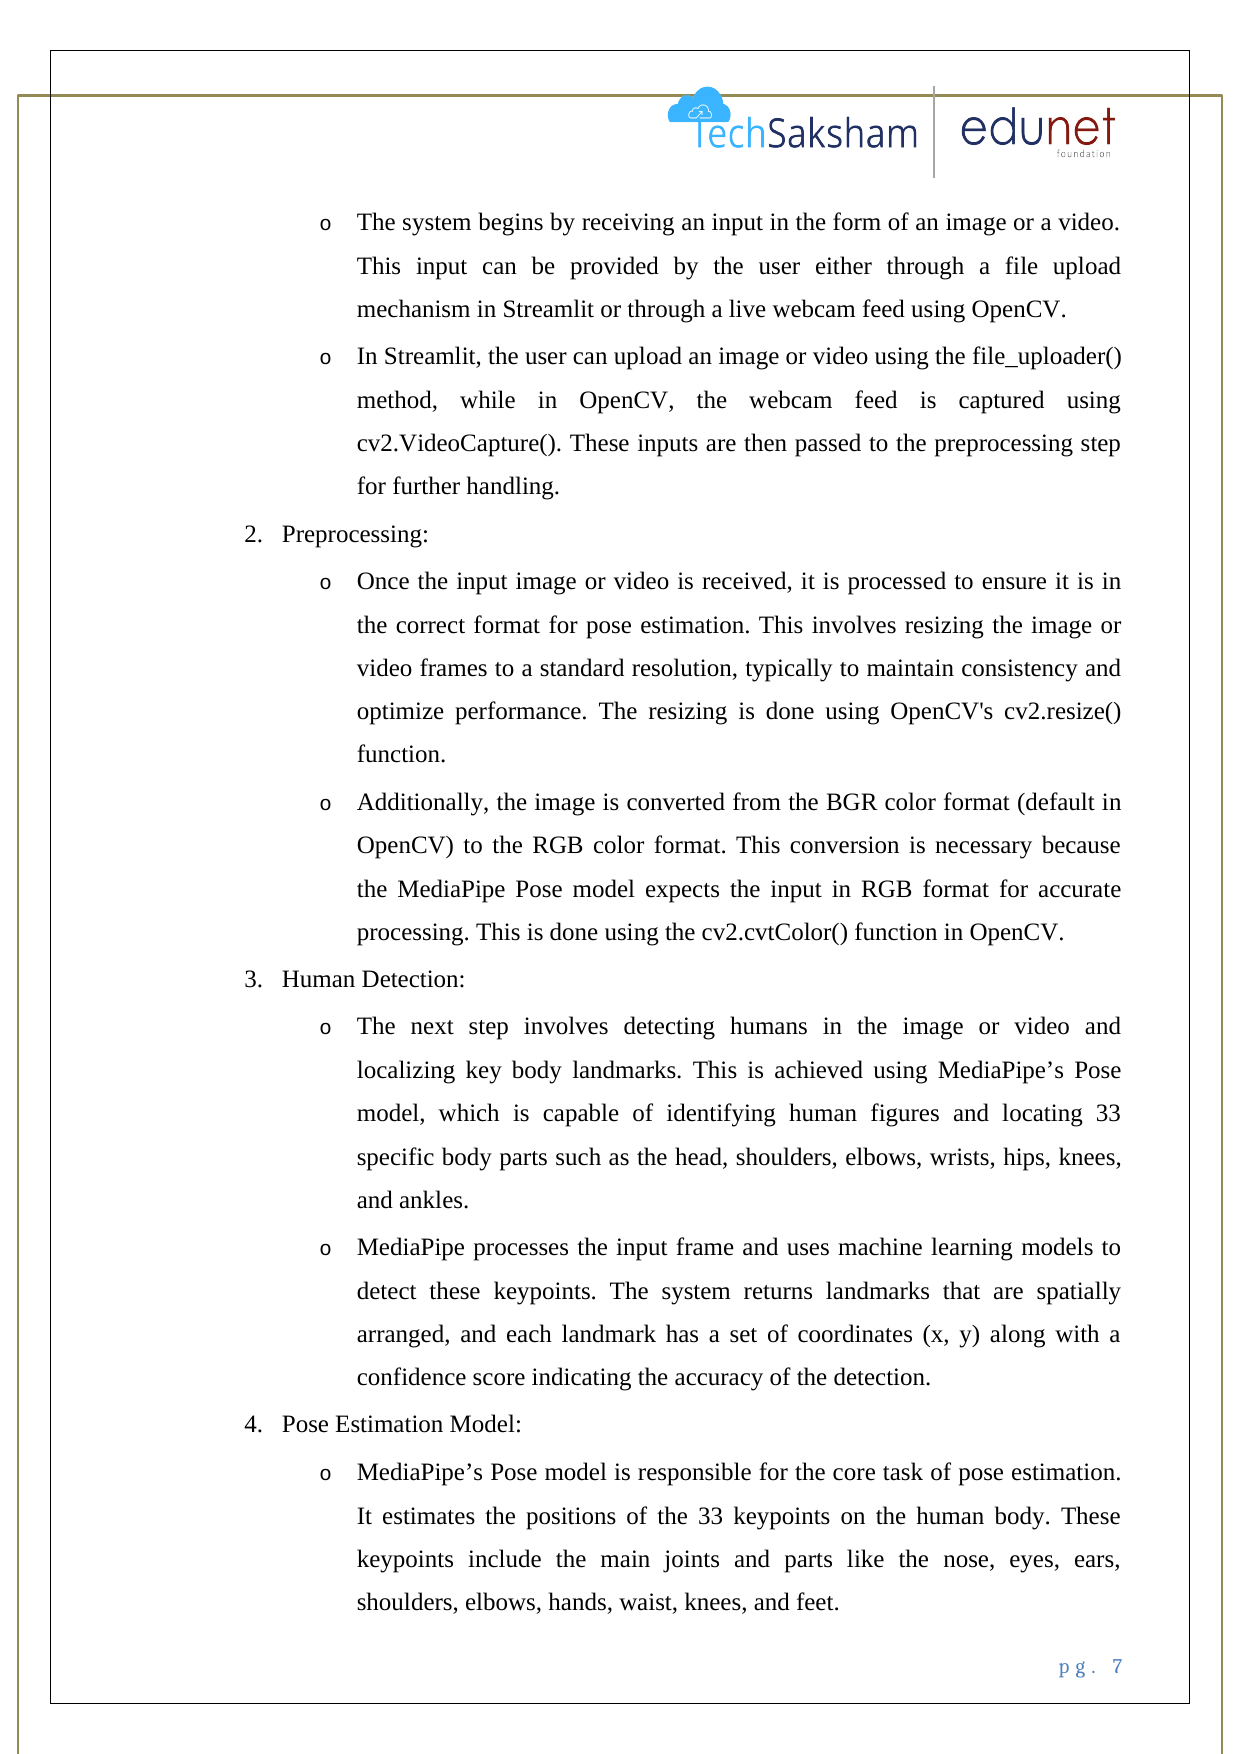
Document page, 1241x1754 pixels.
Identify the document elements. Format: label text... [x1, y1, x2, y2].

list Preprocessing: [244, 519, 1122, 547]
list The system begins by receiving an input in the form of an image or a video. This input can be provided by the user either through a file upload mechanism in Streamlit or through a live webcam feed using OpenCV. [319, 207, 1122, 323]
list In Streamlit, the user can upload an image or video using the file_uploader() method, while in OpenCV, the webcam feed is captured using cv2.VideoCapture(). These inputs are then passed to the preprocessing step for further handling. [319, 341, 1122, 500]
list MediaPipe processes the input frame and uses machine learning models to detect these keypoints. The system returns landmarks that are spatially arranged, and each landmark has a set of coordinates (x, y) along with a confidence score indicating the accuracy of the detection. [319, 1232, 1122, 1391]
list Human Detection: [244, 964, 1122, 993]
list MediaPipe’s Pose model is responsible for the core task of pose estimation. It estimates the positions of the 33 keypoints on the human body. These keypoints include the main joints and parts like the nose, eyes, ears, shoulders, elbows, hands, waist, knees, and feet. [319, 1457, 1122, 1616]
picture [955, 100, 1122, 164]
list Additionally, the image is converted from the BGR color format (default in OpenCV) to the RGB color format. This conversion is necessary because the MediaPipe Pose model expects the input in RGB format for accurate processing. This is done using the cv2.cvtColor() function in OpenCV. [319, 787, 1122, 946]
picture [662, 79, 923, 154]
list Once the input image or video is received, it is processed to ensure it is in the correct format for pose estimation. This involves resizing the image or video frames to a standard resolution, typically to maintain consistency and optimize performance. The resizing is done using OpenCV's cv2.resize() function. [319, 566, 1122, 768]
list The next step involves detecting humans in the image or video and localizing key body landmarks. This is achieved using MediaPipe’s Pose model, which is capable of identifying human figures and locating 33 specific body parts such as the head, shoulders, elbows, wrists, hips, knees, and ankles. [319, 1011, 1122, 1213]
list Pose Estimation Model: [244, 1409, 1122, 1438]
